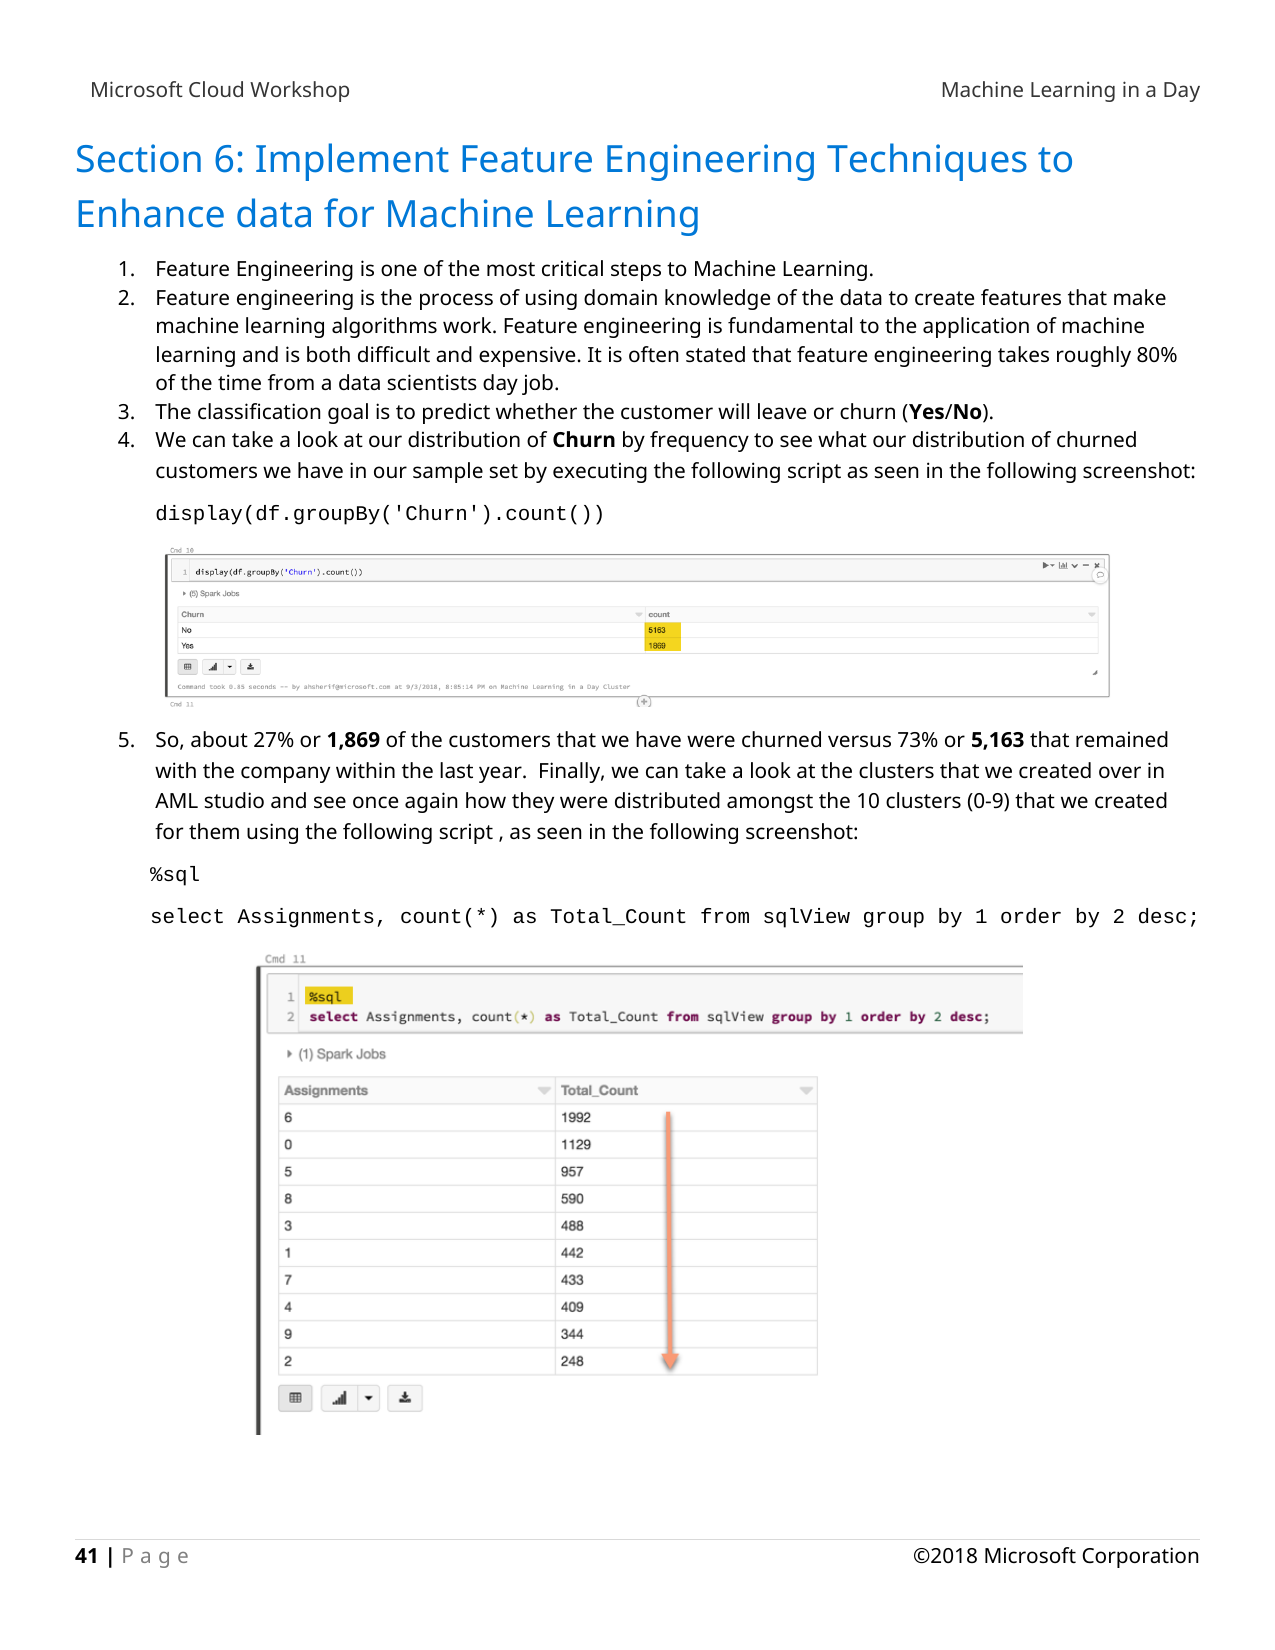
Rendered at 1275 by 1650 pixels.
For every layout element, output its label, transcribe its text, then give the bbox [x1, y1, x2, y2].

list We can take a look at our distribution of Churn by frequency to see what our distribution of churned customers we have in our sample set by executing the following script as seen in the following screenshot: [118, 425, 1200, 484]
list The classification goal is to predict whether the customer will leave or churn (Yes/No). [118, 397, 1200, 425]
list Feature Engineering is one of the most critical steps to Machine Learning. [118, 254, 1200, 283]
picture [252, 948, 1023, 1435]
text display(df.groupBy('Churn').count()) [80, 503, 1200, 527]
list So, about 27% or 1,869 of the customers that we have were churned versus 73% or 5,163 that remained with the company within the last year. Finally, we can take a look at the clusters that we created over in AML studio and see once again how they were distributed amongst the 10 clusters (0-9) that we created for them using the following script , as seen in the following screenshot: [118, 725, 1200, 846]
picture [163, 545, 1112, 707]
text select Assignments, count(*) as Total_Count from sqlView group by 1 order by 2 desc; [150, 907, 1200, 930]
list Feature engineering is the process of using domain knowledge of the data to create features that make machine learning algorithms work. Feature engineering is fundamental to the application of machine learning and is both difficult and expensive. It is often stated that feature engineering takes roughly 80% of the time from a data scientists day job. [118, 283, 1200, 397]
text %sql [150, 864, 1200, 888]
subtitle Section 6: Implement Feature Engineering Techniques to Enhance data for Machine Learning [75, 132, 1200, 238]
